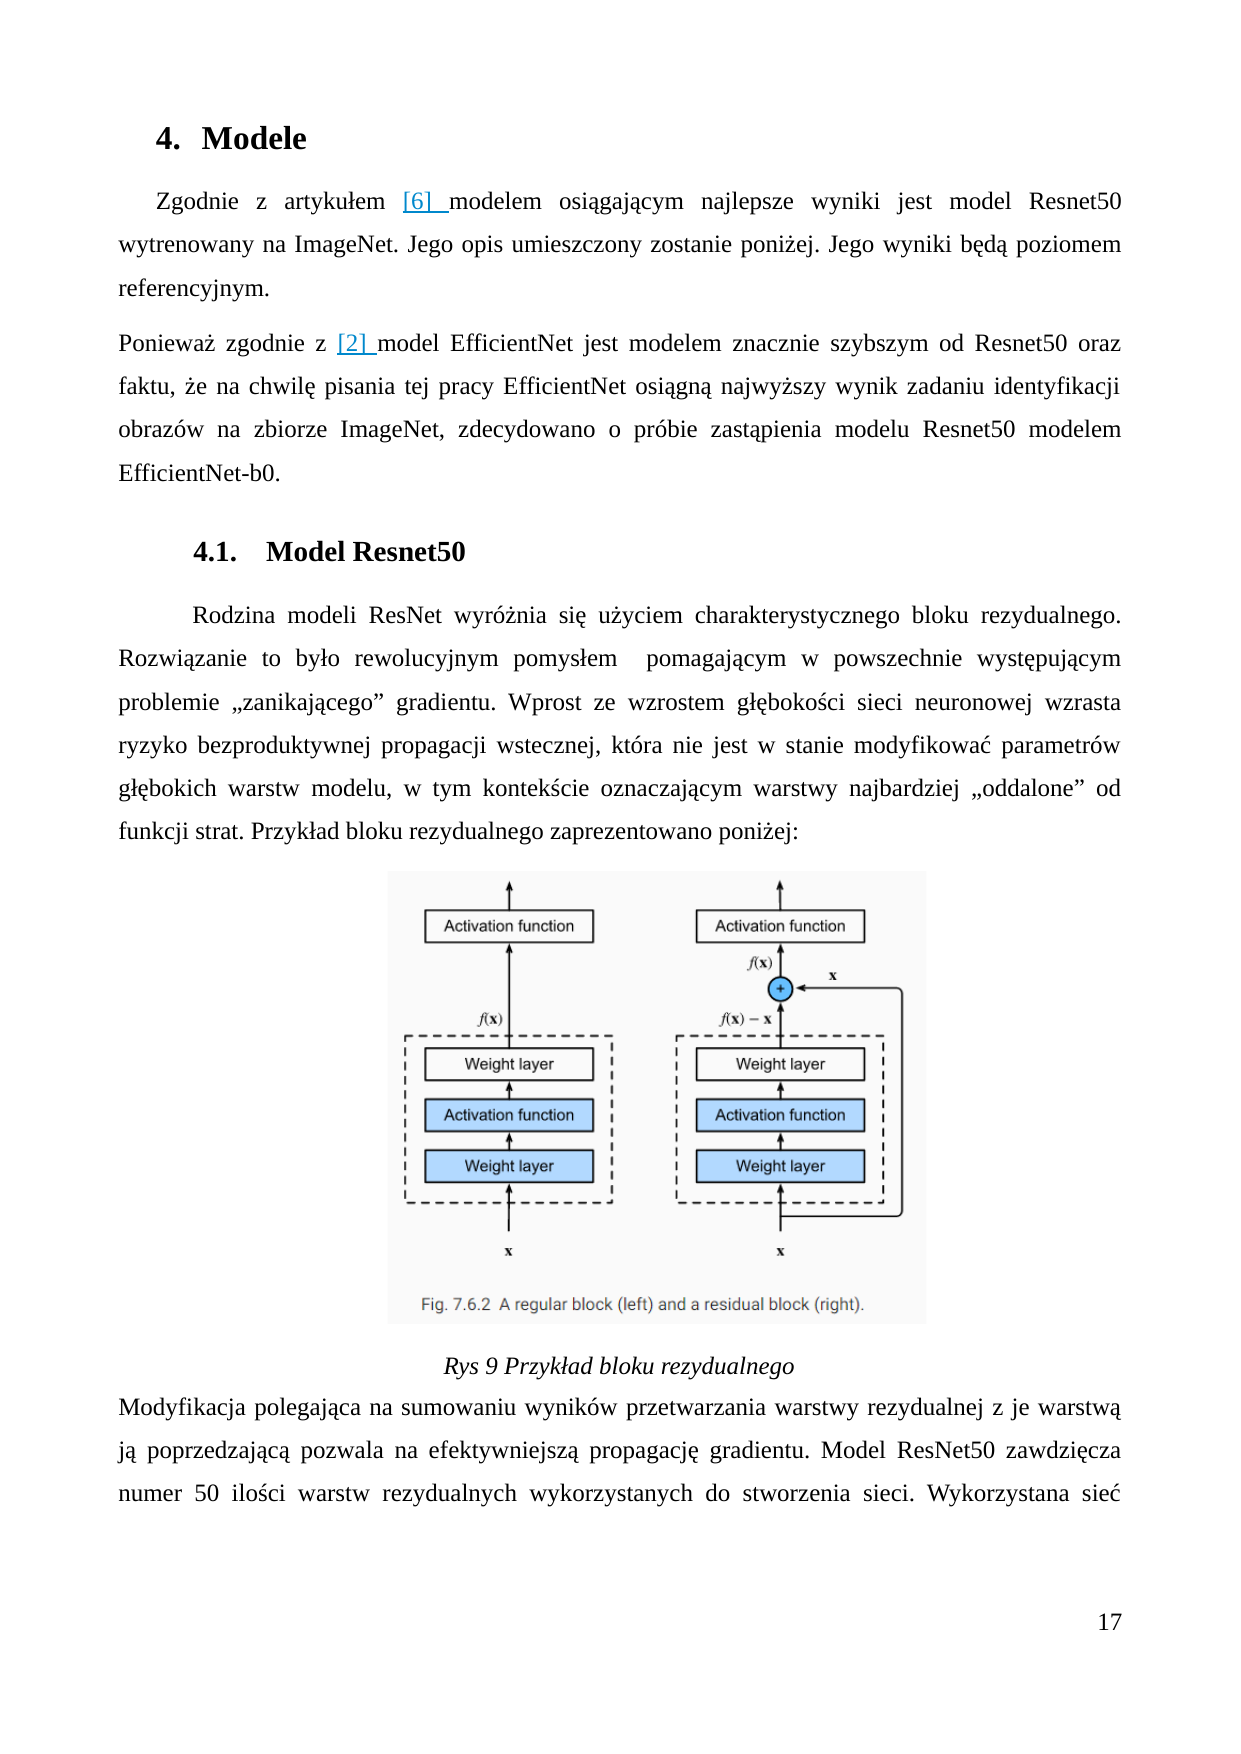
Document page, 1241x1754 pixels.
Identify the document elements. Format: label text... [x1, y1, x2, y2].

text Rodzina modeli ResNet wyróżnia się użyciem charakterystycznego bloku rezydualnego. Rozwiązanie to było rewolucyjnym pomysłem pomagającym w powszechnie występującym problemie „zanikającego” gradientu. Wprost ze wzrostem głębokości sieci neuronowej wzrasta ryzyko bezproduktywnej propagacji wstecznej, która nie jest w stanie modyfikować parametrów głębokich warstw modelu, w tym kontekście oznaczającym warstwy najbardziej „oddalone” od funkcji strat. Przykład bloku rezydualnego zaprezentowano poniżej: [118, 600, 1122, 845]
text Ponieważ zgodnie z [2] model EfficientNet jest modelem znacznie szybszym od Resnet50 oraz faktu, że na chwilę pisania tej pracy EfficientNet osiągną najwyższy wynik zadaniu identyfikacji obrazów na zbiorze ImageNet, zdecydowano o próbie zastąpienia modelu Resnet50 modelem EfficientNet-b0. [118, 328, 1122, 486]
text Rys 9 Przykład bloku rezydualnego [118, 1351, 1122, 1380]
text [118, 1392, 1122, 1507]
subtitle Model Resnet50 [193, 534, 1122, 567]
picture [387, 871, 927, 1324]
text Zgodnie z artykułem [6] modelem osiągającym najlepsze wyniki jest model Resnet50 wytrenowany na ImageNet. Jego opis umieszczony zostanie poniżej. Jego wyniki będą poziomem referencyjnym. [118, 186, 1122, 301]
subtitle Modele [156, 118, 1122, 156]
